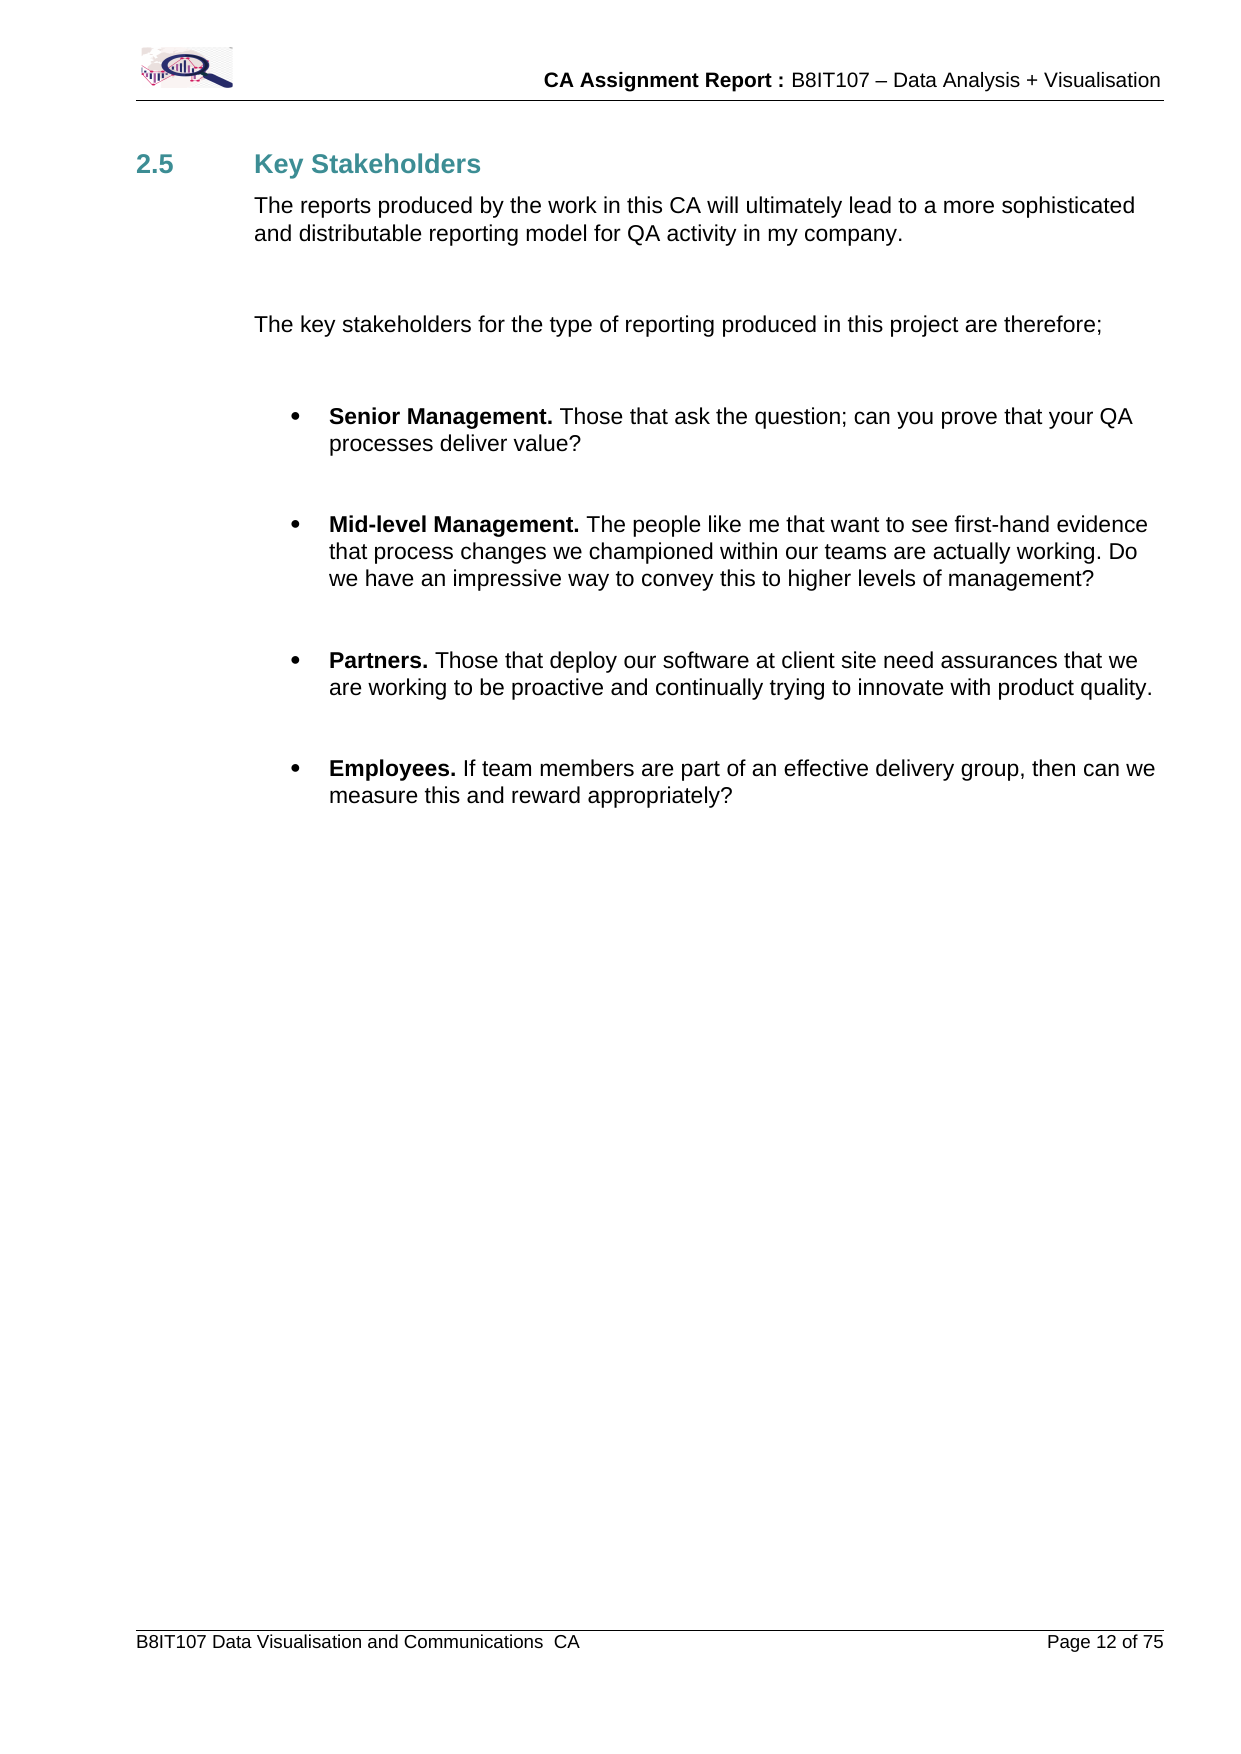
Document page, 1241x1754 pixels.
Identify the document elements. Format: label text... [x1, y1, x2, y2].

list Employees. If team members are part of an effective delivery group, then can we measure this and reward appropriately? [291, 754, 1163, 808]
subtitle Key Stakeholders [136, 148, 1163, 179]
list Senior Management. Those that ask the question; can you prove that your QA processes deliver value? [291, 402, 1163, 456]
text The key stakeholders for the type of reporting produced in this project are therefore; [254, 311, 1163, 338]
text The reports produced by the work in this CA will ultimately lead to a more sophisticated and distributable reporting model for QA activity in my company. [254, 192, 1163, 246]
list Partners. Those that deploy our software at client site need assurances that we are working to be proactive and continually trying to innovate with product quality. [291, 646, 1163, 700]
list Mid-level Management. The people like me that want to see first-hand evidence that process changes we championed within our teams are actually working. Do we have an impressive way to convey this to higher levels of management? [291, 511, 1163, 592]
picture [141, 47, 233, 88]
